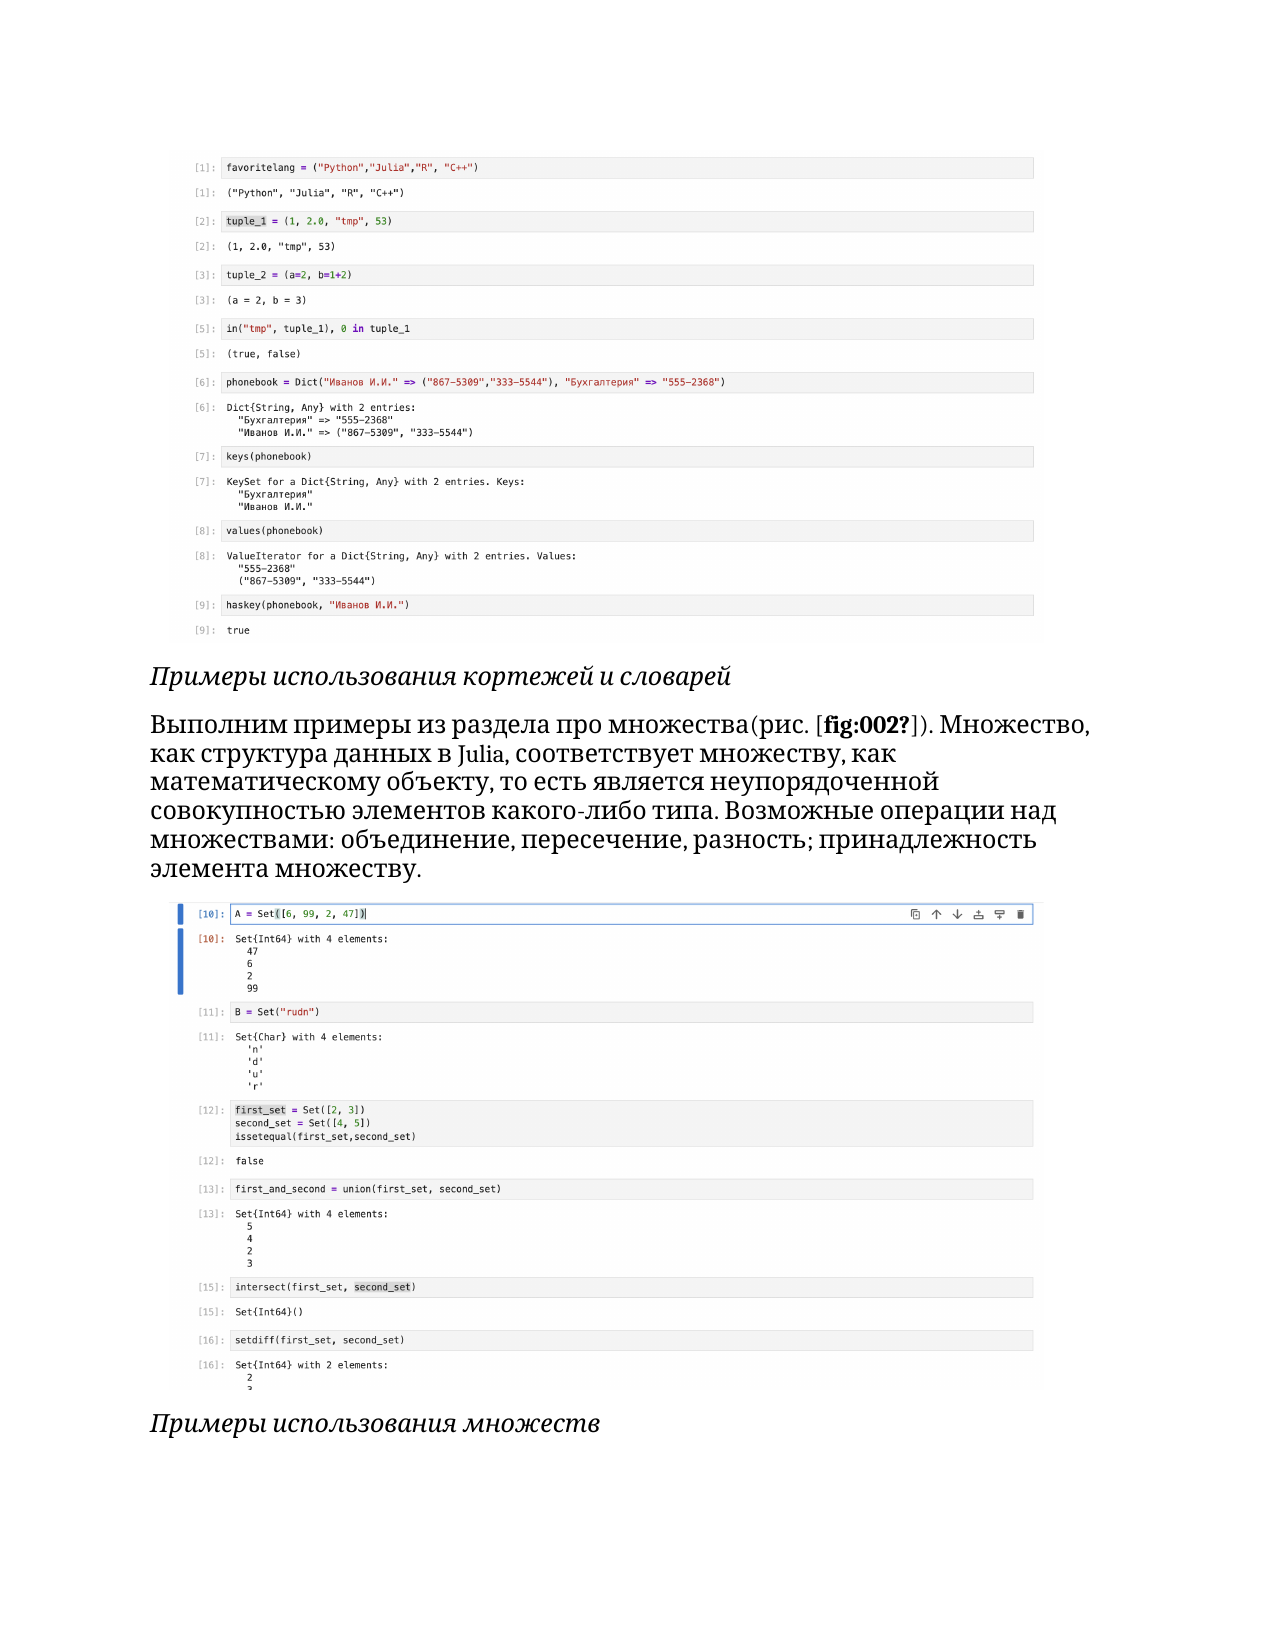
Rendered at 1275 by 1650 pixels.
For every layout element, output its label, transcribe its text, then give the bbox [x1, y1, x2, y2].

text Примеры использования множеств [150, 1410, 1125, 1439]
picture [168, 902, 1044, 1390]
text Примеры использования кортежей и словарей [150, 663, 1125, 692]
text Выполним примеры из раздела про множества(рис. [fig:002?]). Множество, как структура данных в Julia, соответствует множеству, как математическому объекту, то есть является неупорядоченной совокупностью элементов какого-либо типа. Возможные операции над множествами: объединение, пересечение, разность; принадлежность элемента множеству. [150, 711, 1125, 883]
picture [168, 150, 1044, 643]
